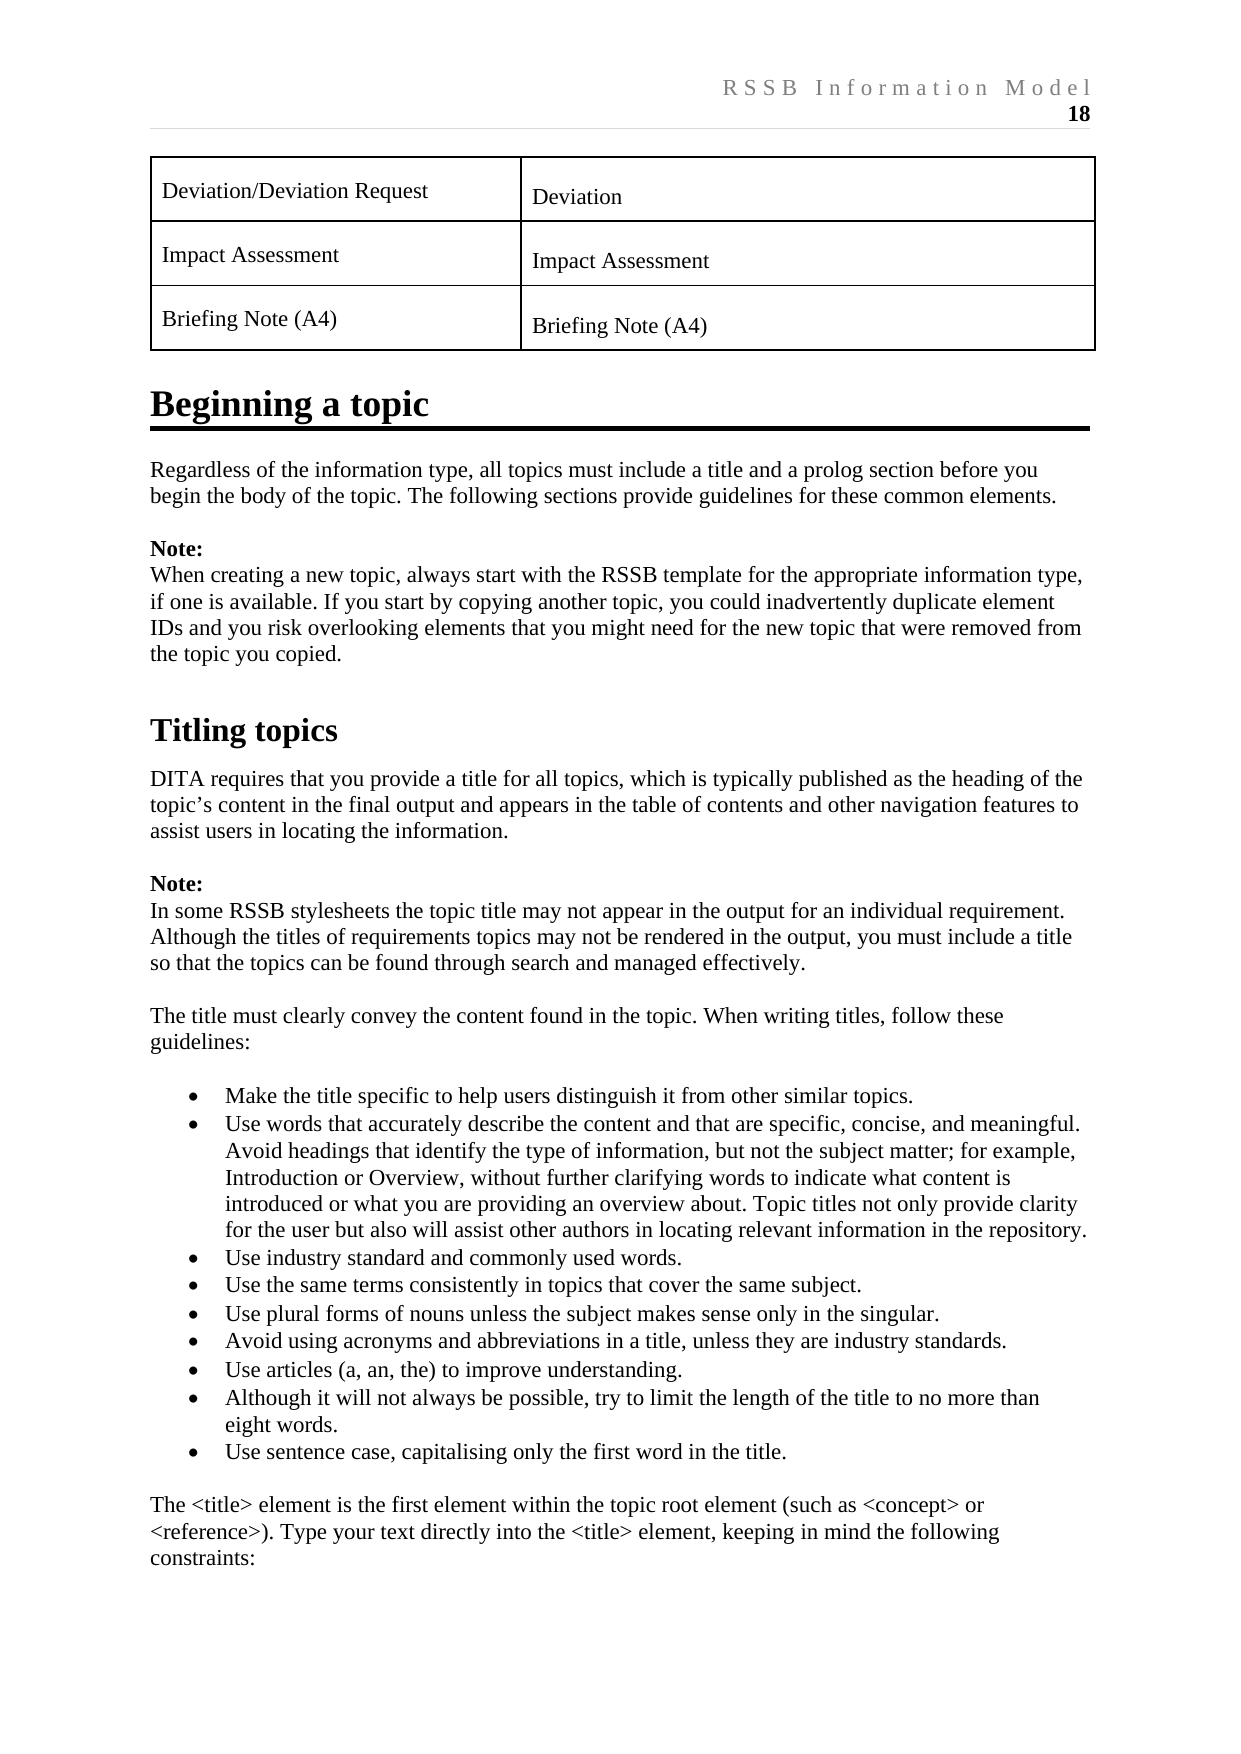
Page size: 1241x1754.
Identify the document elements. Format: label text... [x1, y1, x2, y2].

list Use industry standard and commonly used words. [187, 1243, 1090, 1271]
list Make the title specific to help users distinguish it from other similar topics. [187, 1081, 1090, 1109]
list Use the same terms consistently in topics that cover the same subject. [187, 1271, 1090, 1299]
text The <title> element is the first element within the topic root element (such as <concept> or <reference>). Type your text directly into the <title> element, keeping in mind the following constraints: [150, 1491, 1090, 1571]
list Avoid using acronyms and abbreviations in a title, unless they are industry standards. [187, 1327, 1090, 1355]
list Use plural forms of nouns unless the subject makes sense only in the singular. [187, 1299, 1090, 1327]
subtitle Beginning a topic [150, 381, 1090, 426]
table_cell Briefing Note (A4) [152, 286, 520, 349]
text Regardless of the information type, all topics must include a title and a prolog section before you begin the body of the topic. The following sections provide guidelines for these common elements. [150, 456, 1090, 509]
text When creating a new topic, always start with the RSSB template for the appropriate information type, if one is available. If you start by copying another topic, you could inadvertently duplicate element IDs and you risk overlooking elements that you might need for the new topic that were removed from the topic you copied. [150, 561, 1090, 667]
list Use articles (a, an, the) to improve understanding. [187, 1355, 1090, 1383]
table_cell Impact Assessment [152, 222, 520, 285]
list Use sentence case, capitalising only the first word in the title. [187, 1437, 1090, 1465]
text Note: [150, 535, 1090, 561]
table_cell Briefing Note (A4) [522, 286, 1094, 349]
list Although it will not always be possible, try to limit the length of the title to no more than eight words. [187, 1383, 1090, 1437]
list Use words that accurately describe the content and that are specific, concise, and meaningful. Avoid headings that identify the type of information, but not the subject matter; for example, Introduction or Overview, without further clarifying words to indicate what content is introduced or what you are providing an overview about. Topic titles not only provide clarity for the user but also will assist other authors in locating relevant information in the repository. [187, 1109, 1090, 1243]
subtitle Titling topics [150, 710, 1090, 748]
text The title must clearly convey the content found in the topic. When writing titles, follow these guidelines: [150, 1002, 1090, 1055]
text DITA requires that you provide a title for all topics, which is typically published as the heading of the topic’s content in the final output and appears in the table of contents and other navigation features to assist users in locating the information. [150, 765, 1090, 844]
text Although the titles of requirements topics may not be rendered in the output, you must include a title so that the topics can be found through search and managed effectively. [150, 923, 1090, 976]
table_cell Deviation [522, 158, 1094, 220]
table_cell Deviation/Deviation Request [152, 158, 520, 220]
text In some RSSB stylesheets the topic title may not appear in the output for an individual requirement. [150, 897, 1090, 923]
table_cell Impact Assessment [522, 222, 1094, 285]
text Note: [150, 870, 1090, 897]
